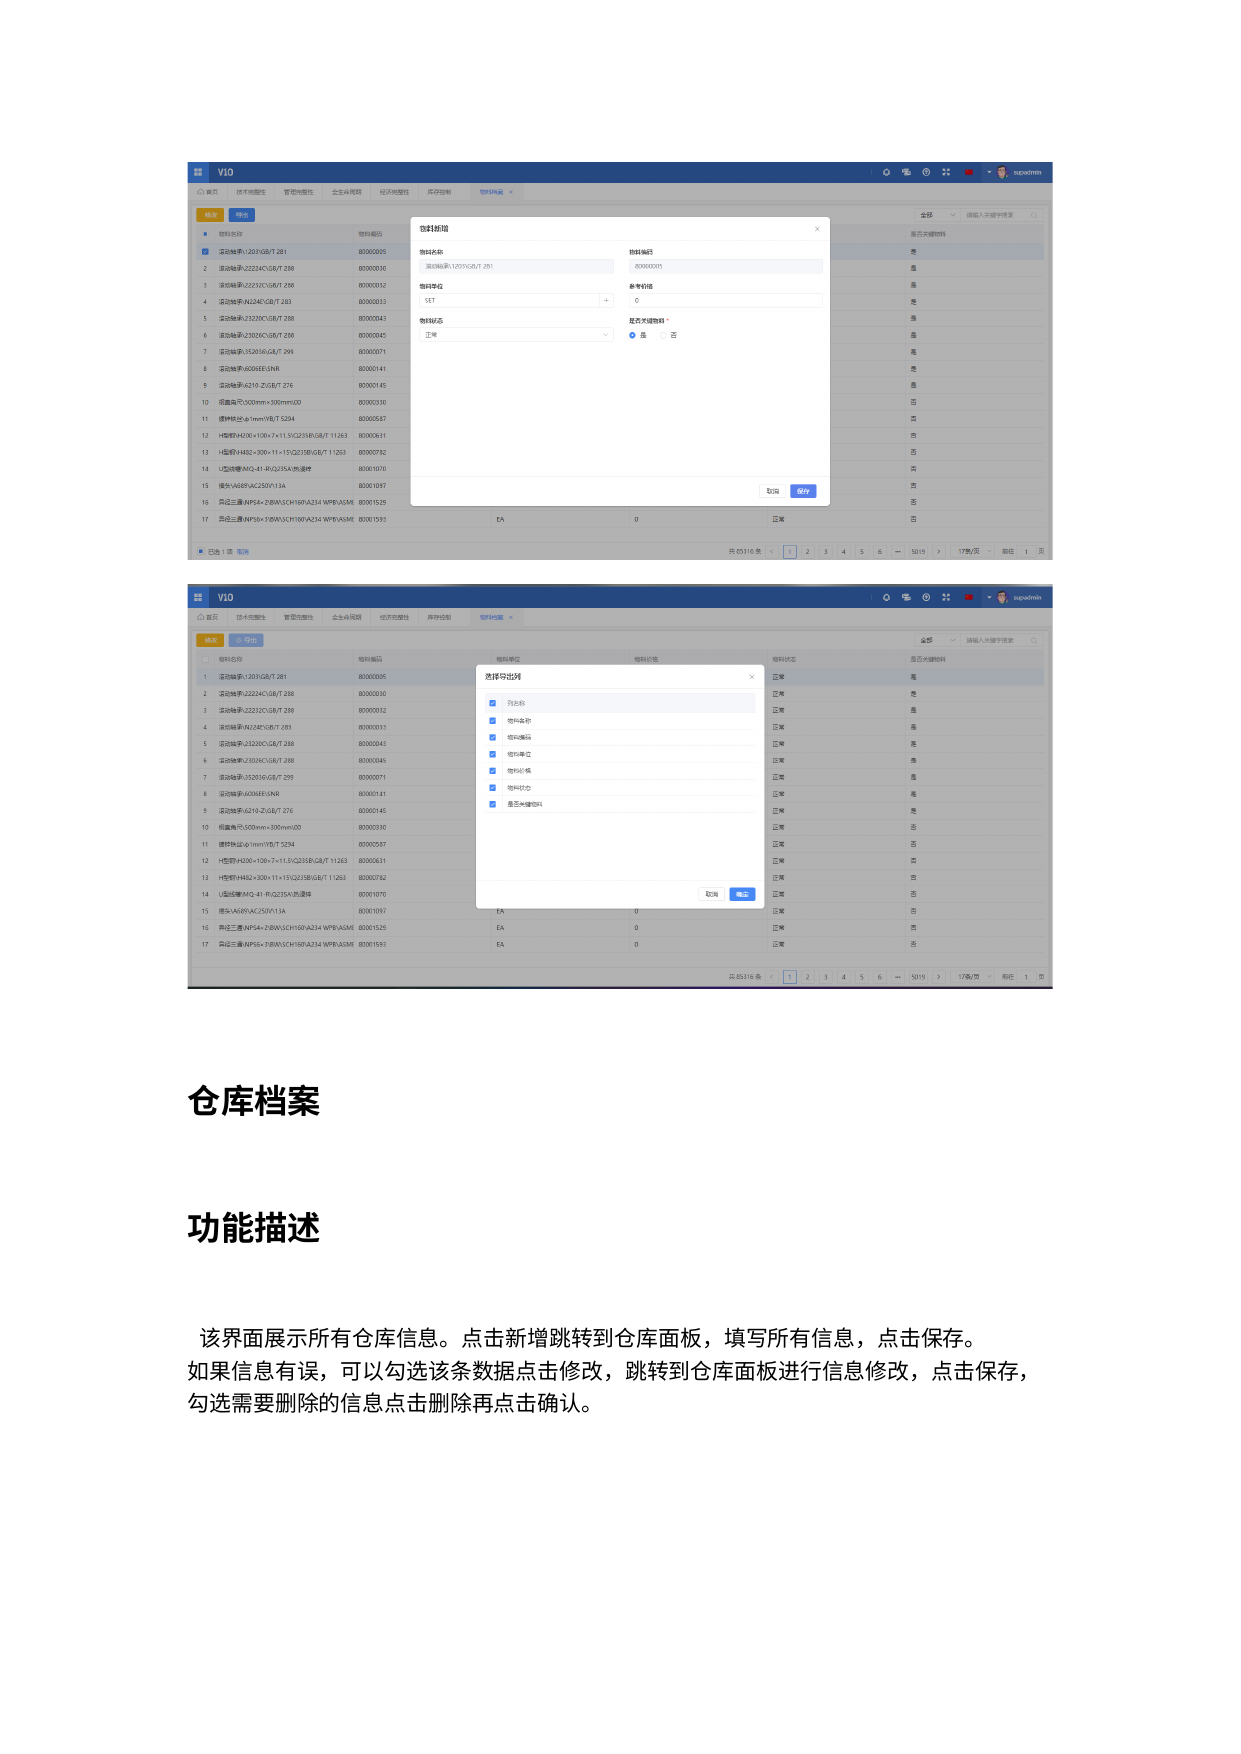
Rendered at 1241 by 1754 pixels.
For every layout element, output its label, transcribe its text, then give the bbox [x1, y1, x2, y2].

picture [187, 584, 1053, 989]
subtitle 仓库档案 [187, 1067, 1053, 1132]
text 该界面展示所有仓库信息。点击新增跳转到仓库面板，填写所有信息，点击保存。 [187, 1321, 1053, 1353]
text 如果信息有误，可以勾选该条数据点击修改，跳转到仓库面板进行信息修改，点击保存， [187, 1353, 1053, 1386]
picture [187, 162, 1053, 560]
subtitle 功能描述 [187, 1194, 1053, 1259]
text 勾选需要删除的信息点击删除再点击确认。 [187, 1386, 1053, 1418]
